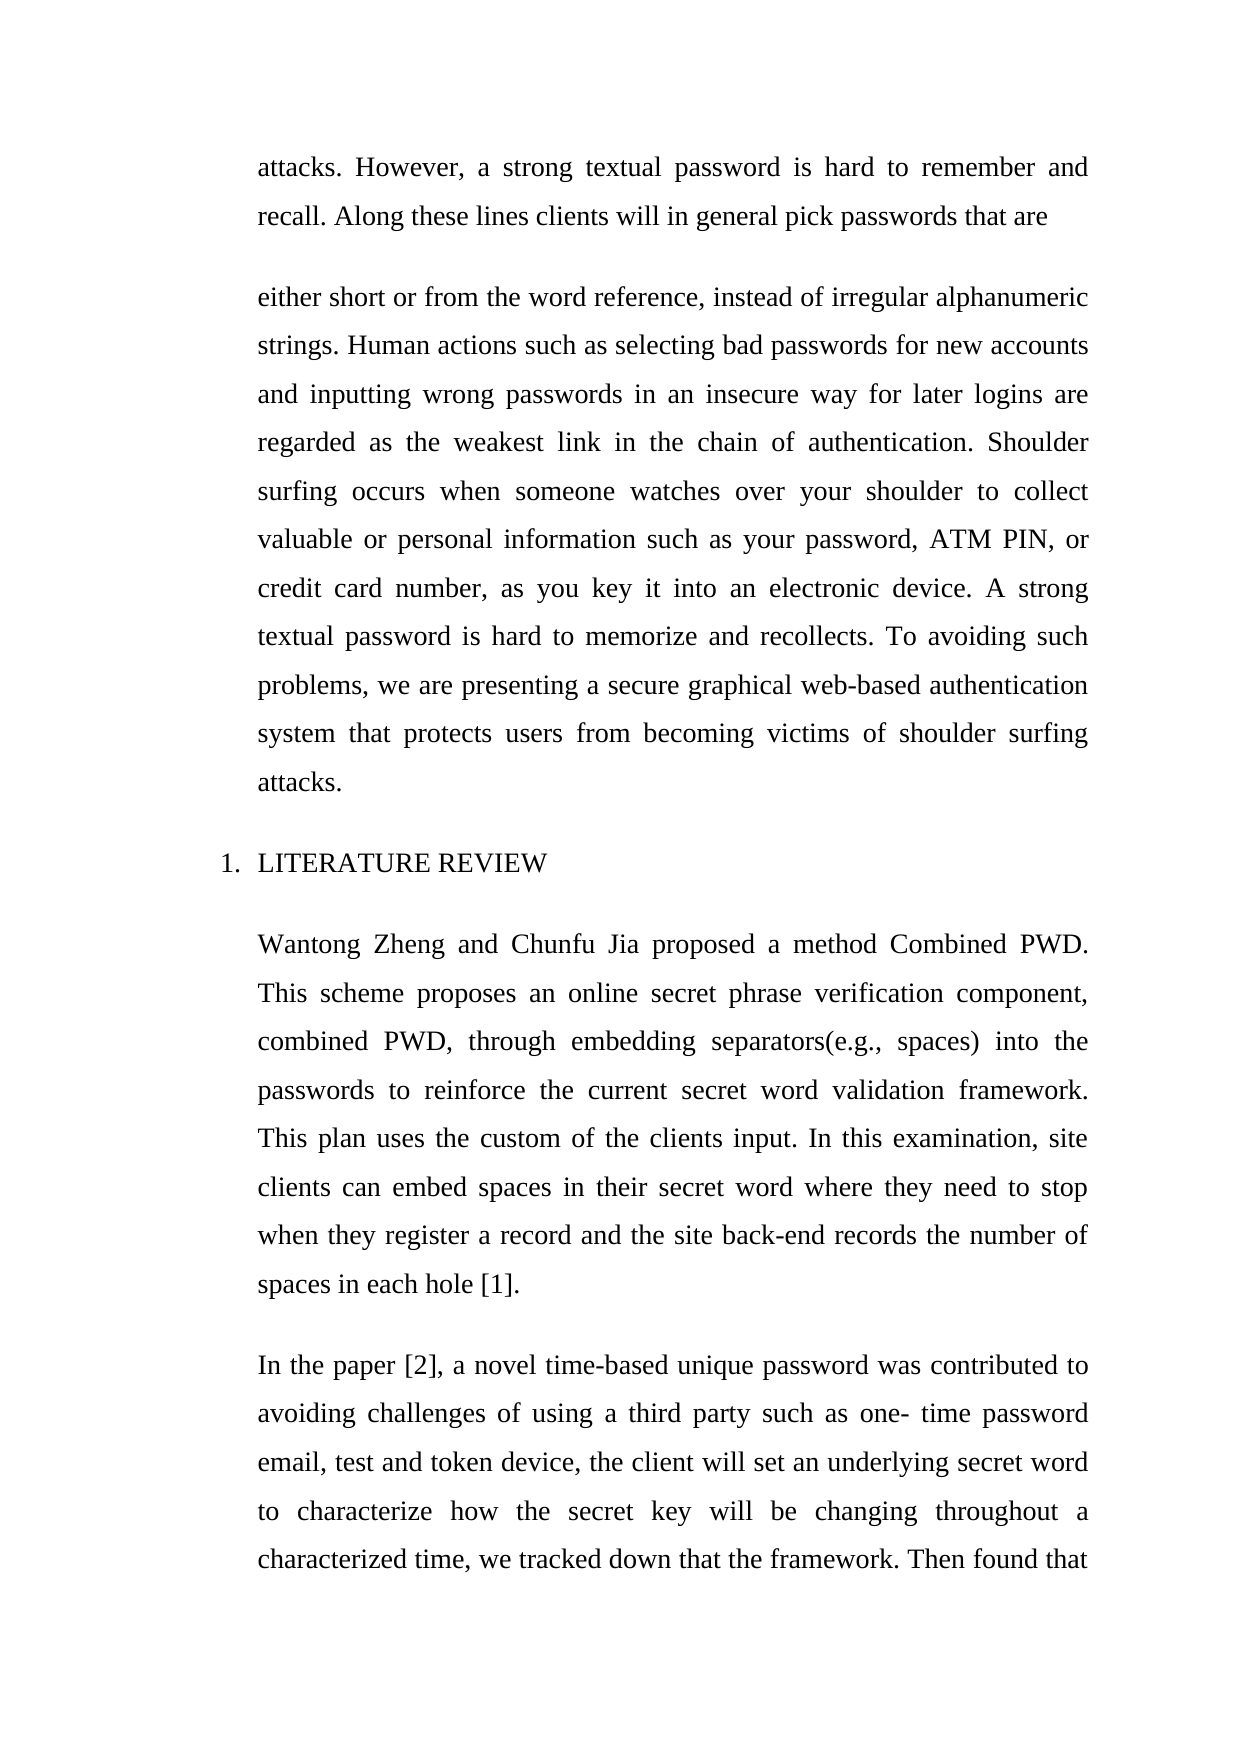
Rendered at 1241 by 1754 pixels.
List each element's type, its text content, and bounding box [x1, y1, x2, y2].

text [257, 1348, 1090, 1574]
list LITERATURE REVIEW [220, 846, 1090, 878]
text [257, 150, 1090, 231]
text either short or from the word reference, instead of irregular alphanumeric strings. Human actions such as selecting bad passwords for new accounts and inputting wrong passwords in an insecure way for later logins are regarded as the weakest link in the chain of authentication. Shoulder surfing occurs when someone watches over your shoulder to collect valuable or personal information such as your password, ATM PIN, or credit card number, as you key it into an electronic device. A strong textual password is hard to memorize and recollects. To avoiding such problems, we are presenting a secure graphical web-based authentication system that protects users from becoming victims of shoulder surfing attacks. [257, 279, 1090, 797]
text Wantong Zheng and Chunfu Jia proposed a method Combined PWD. This scheme proposes an online secret phrase verification component, combined PWD, through embedding separators(e.g., spaces) into the passwords to reinforce the current secret word validation framework. This plan uses the custom of the clients input. In this examination, site clients can embed spaces in their secret word where they need to stop when they register a record and the site back-end records the number of spaces in each hole [1]. [257, 927, 1090, 1299]
